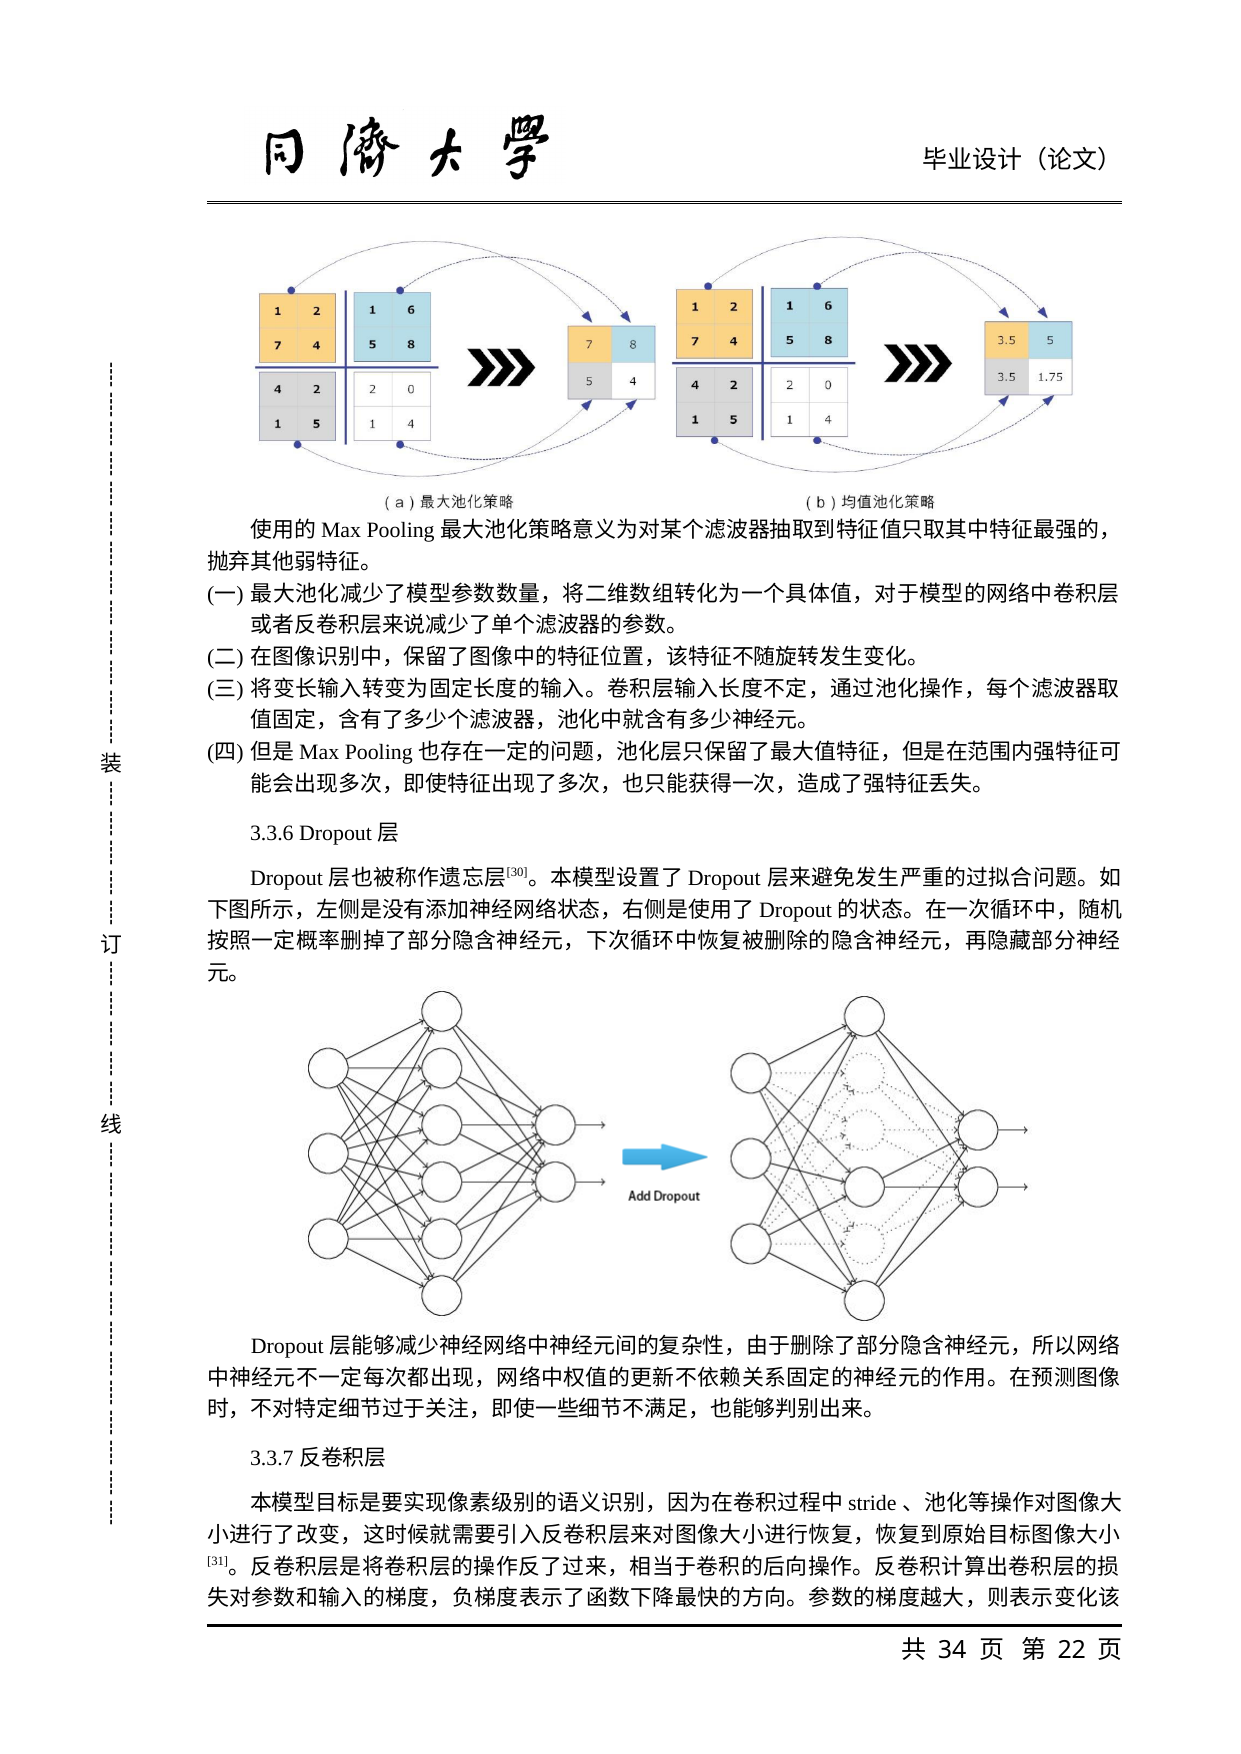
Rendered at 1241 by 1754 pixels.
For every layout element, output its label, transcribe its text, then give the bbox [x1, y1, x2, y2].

subtitle 3.3.6 Dropout 层 [207, 810, 1122, 847]
subtitle 3.3.7 反卷积层 [207, 1435, 1122, 1473]
picture [289, 986, 1040, 1328]
list 将变长输入转变为固定长度的输入。卷积层输入长度不定，通过池化操作，每个滤波器取值固定，含有了多少个滤波器，池化中就含有多少神经元。 [207, 671, 1122, 734]
picture [244, 106, 567, 185]
text Dropout 层能够减少神经网络中神经元间的复杂性，由于删除了部分隐含神经元，所以网络中神经元不一定每次都出现，网络中权值的更新不依赖关系固定的神经元的作用。在预测图像时，不对特定细节过于关注，即使一些细节不满足，也能够判别出来。 [207, 1328, 1122, 1423]
list 在图像识别中，保留了图像中的特征位置，该特征不随旋转发生变化。 [207, 639, 1122, 671]
text 使用的Max Pooling 最大池化策略意义为对某个滤波器抽取到特征值只取其中特征最强的，抛弃其他弱特征。 [207, 512, 1122, 576]
picture [249, 227, 661, 513]
text Dropout 层也被称作遗忘层[30]。本模型设置了Dropout 层来避免发生严重的过拟合问题。如下图所示，左侧是没有添加神经网络状态，右侧是使用了Dropout 的状态。在一次循环中，随机按照一定概率删掉了部分隐含神经元，下次循环中恢复被删除的隐含神经元，再隐藏部分神经元。 [207, 860, 1122, 987]
list 但是Max Pooling 也存在一定的问题，池化层只保留了最大值特征，但是在范围内强特征可能会出现多次，即使特征出现了多次，也只能获得一次，造成了强特征丢失。 [207, 734, 1122, 797]
picture [666, 227, 1078, 513]
list 最大池化减少了模型参数数量，将二维数组转化为一个具体值，对于模型的网络中卷积层或者反卷积层来说减少了单个滤波器的参数。 [207, 576, 1122, 639]
